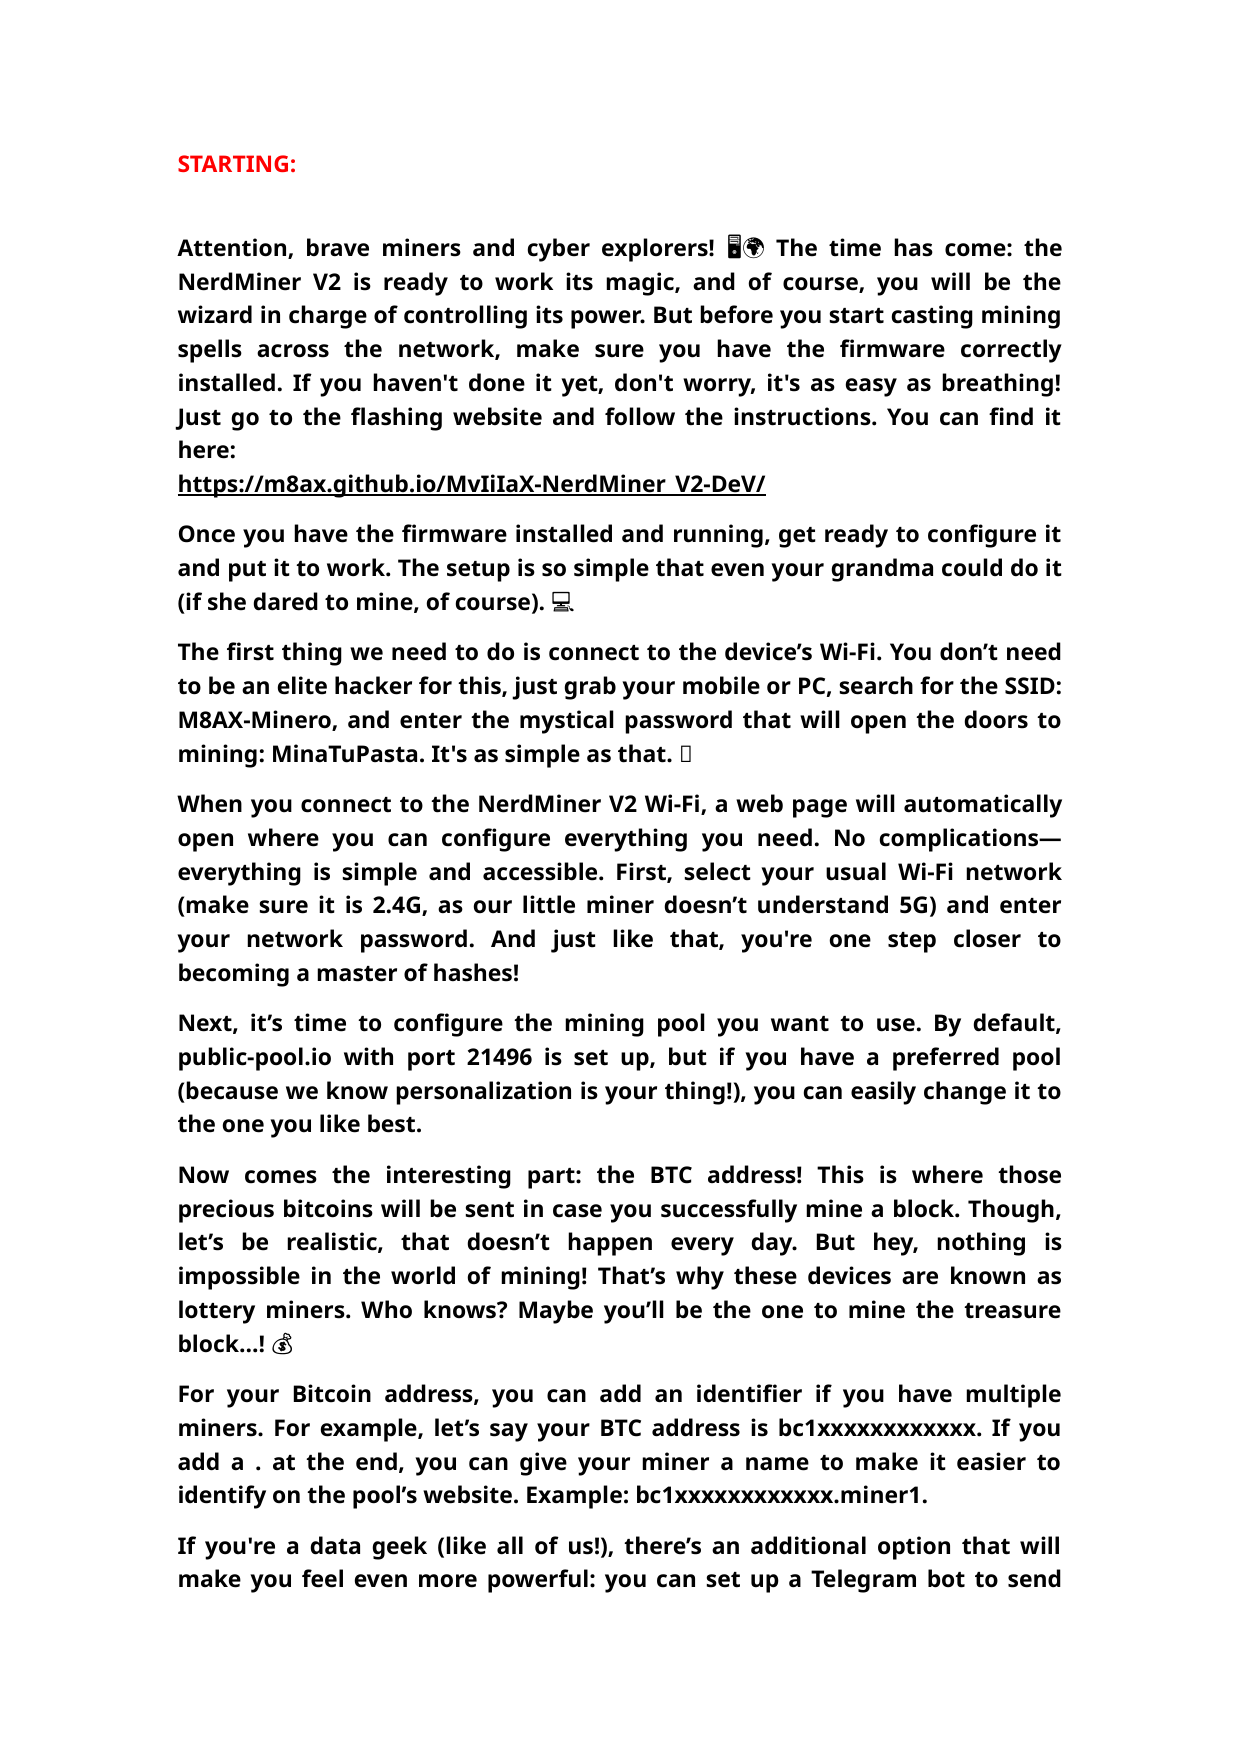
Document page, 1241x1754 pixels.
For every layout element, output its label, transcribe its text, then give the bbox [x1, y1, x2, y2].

text When you connect to the NerdMiner V2 Wi-Fi, a web page will automatically open where you can configure everything you need. No complications—everything is simple and accessible. First, select your usual Wi-Fi network (make sure it is 2.4G, as our little miner doesn’t understand 5G) and enter your network password. And just like that, you're one step closer to becoming a master of hashes! [177, 788, 1063, 988]
text Once you have the firmware installed and running, get ready to configure it and put it to work. The setup is so simple that even your grandma could do it (if she dared to mine, of course). 💻✨ [177, 518, 1063, 617]
text The first thing we need to do is connect to the device’s Wi-Fi. You don’t need to be an elite hacker for this, just grab your mobile or PC, search for the SSID: M8AX-Minero, and enter the mystical password that will open the doors to mining: MinaTuPasta. It's as simple as that. 💡 [177, 636, 1063, 769]
text Attention, brave miners and cyber explorers! 🖥️🌍 The time has come: the NerdMiner V2 is ready to work its magic, and of course, you will be the wizard in charge of controlling its power. But before you start casting mining spells across the network, make sure you have the firmware correctly installed. If you haven't done it yet, don't worry, it's as easy as breathing! Just go to the flashing website and follow the instructions. You can find it here: https://m8ax.github.io/MvIiIaX-NerdMiner_V2-DeV/ [177, 198, 1063, 499]
text Now comes the interesting part: the BTC address! This is where those precious bitcoins will be sent in case you successfully mine a block. Though, let’s be realistic, that doesn’t happen every day. But hey, nothing is impossible in the world of mining! That’s why these devices are known as lottery miners. Who knows? Maybe you’ll be the one to mine the treasure block...! 🤞💰 [177, 1159, 1063, 1359]
text STARTING: [177, 148, 1063, 179]
text Next, it’s time to configure the mining pool you want to use. By default, public-pool.io with port 21496 is set up, but if you have a preferred pool (because we know personalization is your thing!), you can easily change it to the one you like best. [177, 1007, 1063, 1140]
text For your Bitcoin address, you can add an identifier if you have multiple miners. For example, let’s say your BTC address is bc1xxxxxxxxxxxx. If you add a . at the end, you can give your miner a name to make it easier to identify on the pool’s website. Example: bc1xxxxxxxxxxxx.miner1. [177, 1378, 1063, 1511]
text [177, 1530, 1063, 1595]
